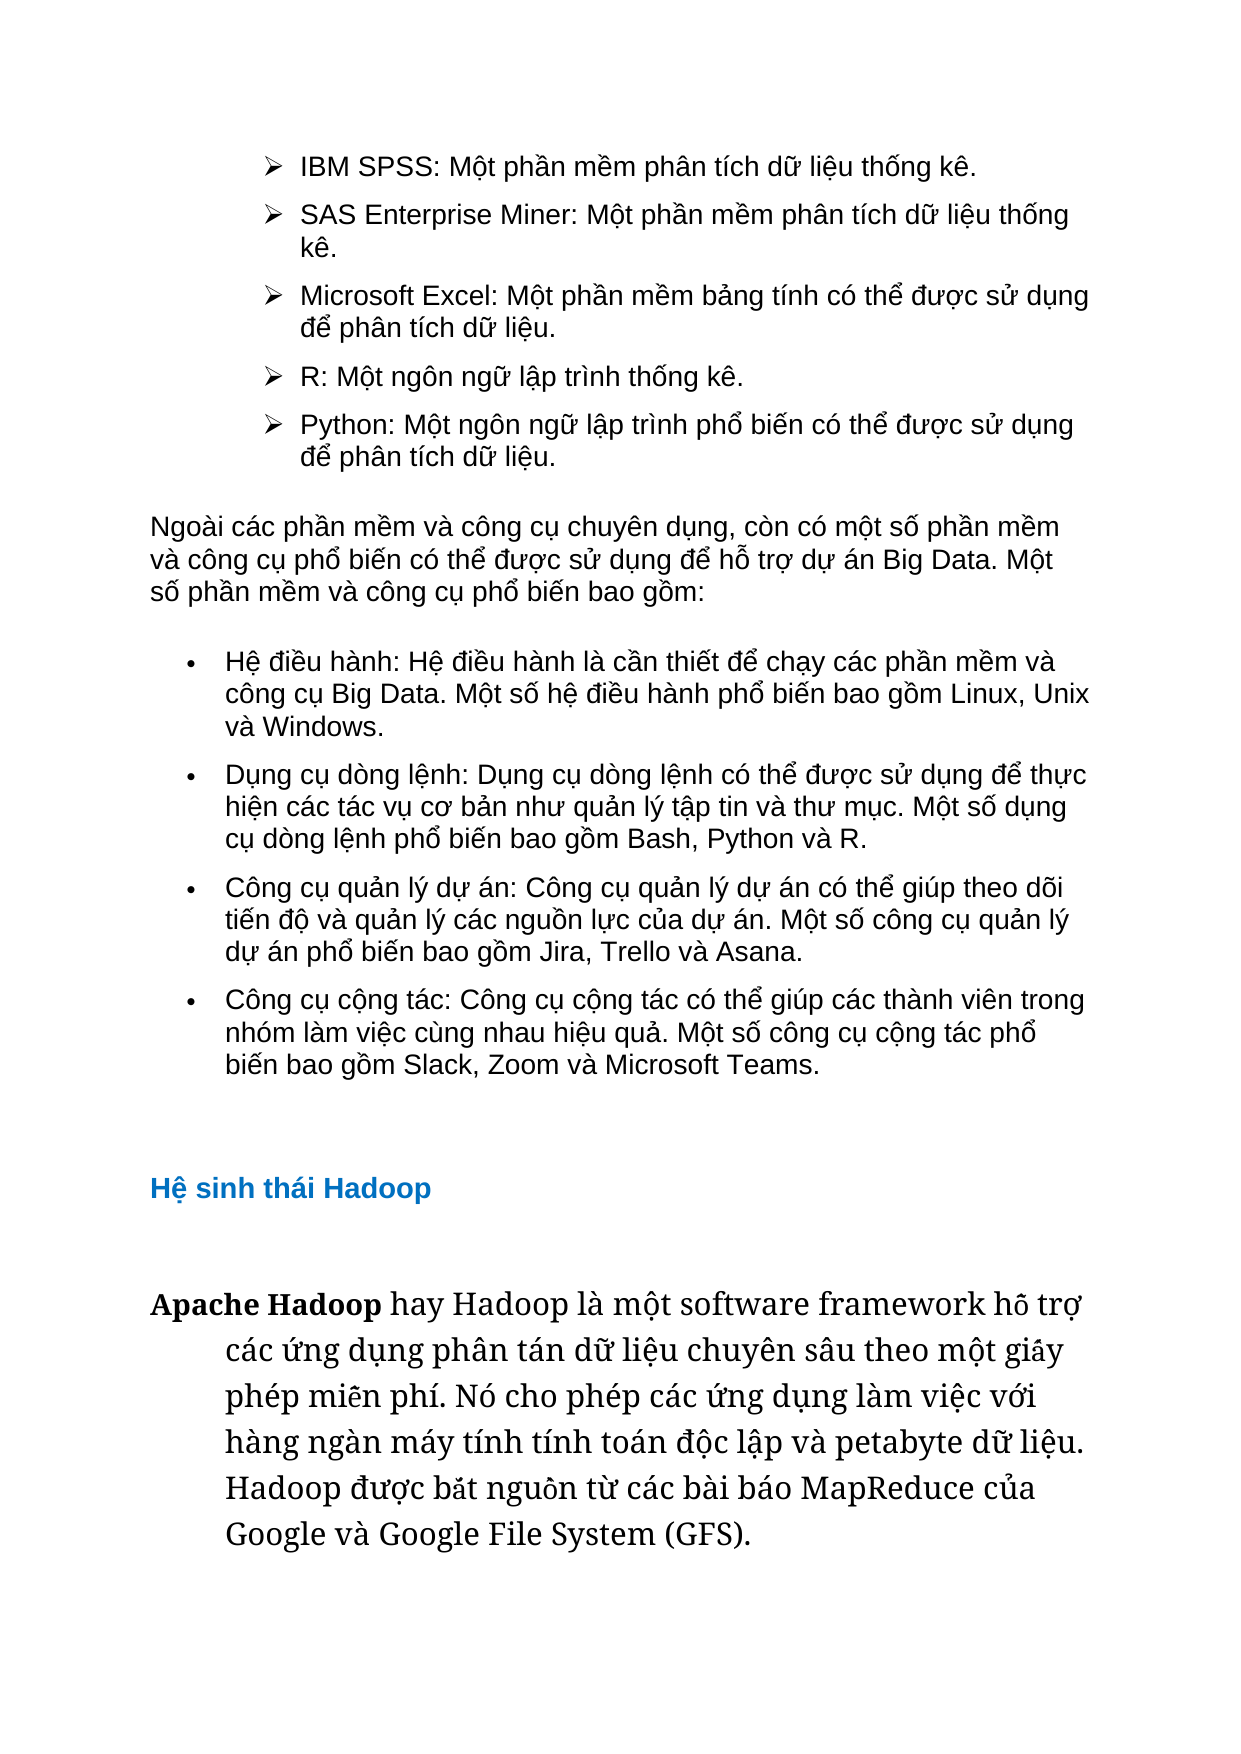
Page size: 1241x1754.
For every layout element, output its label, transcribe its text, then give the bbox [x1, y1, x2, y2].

text Apache Hadoop hay Hadoop là một software framework hỗ trợ các ứng dụng phân tán dữ liệu chuyên sâu theo một giấy phép miễn phí. Nó cho phép các ứng dụng làm việc với hàng ngàn máy tính tính toán độc lập và petabyte dữ liệu. Hadoop được bắt nguồn từ các bài báo MapReduce của Google và Google File System (GFS). [150, 1282, 1090, 1554]
list Dụng cụ dòng lệnh: Dụng cụ dòng lệnh có thể được sử dụng để thực hiện các tác vụ cơ bản như quản lý tập tin và thư mục. Một số dụng cụ dòng lệnh phổ biến bao gồm Bash, Python và R. [187, 758, 1090, 855]
list Hệ điều hành: Hệ điều hành là cần thiết để chạy các phần mềm và công cụ Big Data. Một số hệ điều hành phổ biến bao gồm Linux, Unix và Windows. [187, 645, 1090, 742]
list Microsoft Excel: Một phần mềm bảng tính có thể được sử dụng để phân tích dữ liệu. [262, 279, 1090, 344]
list R: Một ngôn ngữ lập trình thống kê. [262, 359, 1090, 392]
list Công cụ quản lý dự án: Công cụ quản lý dự án có thể giúp theo dõi tiến độ và quản lý các nguồn lực của dự án. Một số công cụ quản lý dự án phổ biến bao gồm Jira, Trello và Asana. [187, 871, 1090, 968]
text Hệ sinh thái Hadoop [150, 1171, 1090, 1205]
list IBM SPSS: Một phần mềm phân tích dữ liệu thống kê. [262, 150, 1090, 183]
list Công cụ cộng tác: Công cụ cộng tác có thể giúp các thành viên trong nhóm làm việc cùng nhau hiệu quả. Một số công cụ cộng tác phổ biến bao gồm Slack, Zoom và Microsoft Teams. [187, 983, 1090, 1081]
list SAS Enterprise Miner: Một phần mềm phân tích dữ liệu thống kê. [262, 198, 1090, 263]
list Python: Một ngôn ngữ lập trình phổ biến có thể được sử dụng để phân tích dữ liệu. [262, 408, 1090, 473]
text Ngoài các phần mềm và công cụ chuyên dụng, còn có một số phần mềm và công cụ phổ biến có thể được sử dụng để hỗ trợ dự án Big Data. Một số phần mềm và công cụ phổ biến bao gồm: [150, 510, 1090, 607]
